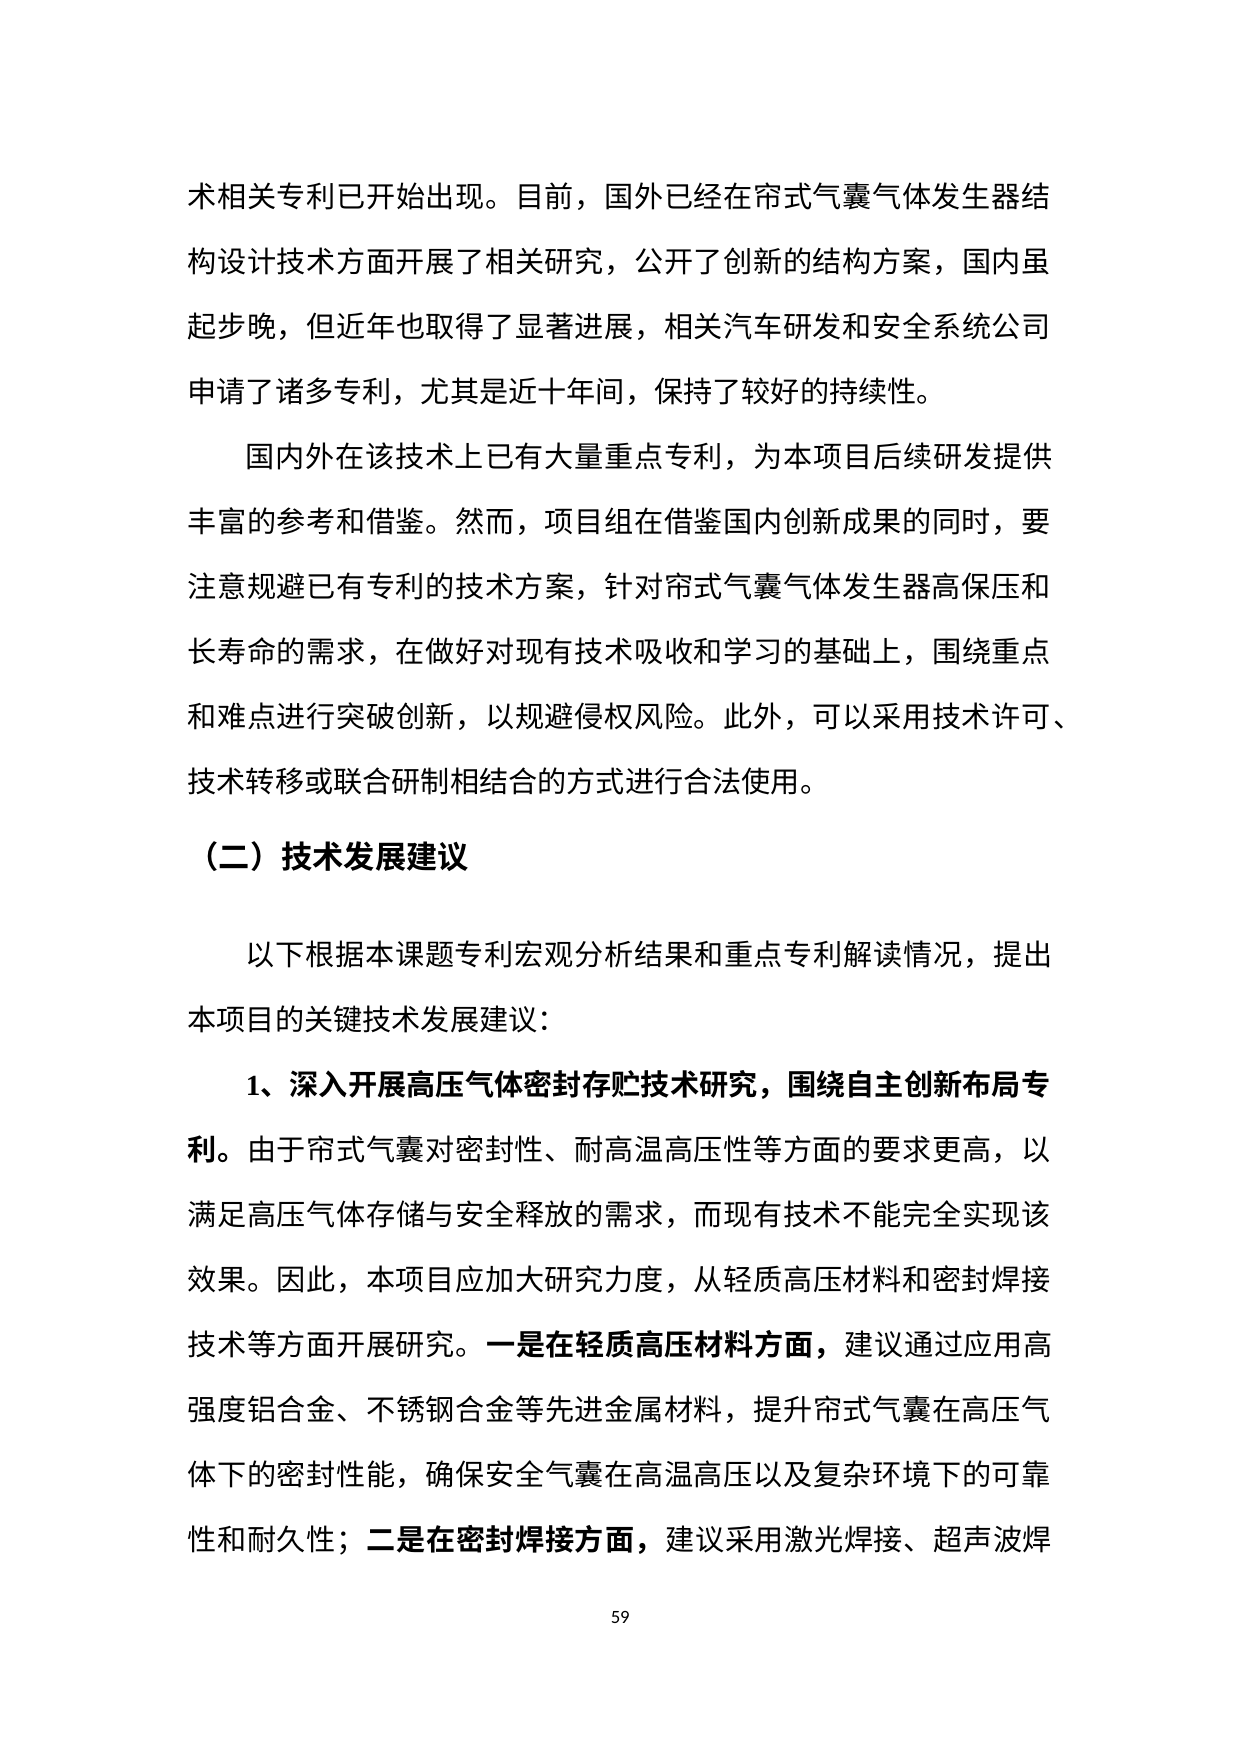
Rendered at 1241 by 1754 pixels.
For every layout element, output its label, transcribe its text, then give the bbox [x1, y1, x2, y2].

text 以下根据本课题专利宏观分析结果和重点专利解读情况，提出本项目的关键技术发展建议： [187, 920, 1053, 1050]
text 国内外在该技术上已有大量重点专利，为本项目后续研发提供丰富的参考和借鉴。然而，项目组在借鉴国内创新成果的同时，要注意规避已有专利的技术方案，针对帘式气囊气体发生器高保压和长寿命的需求，在做好对现有技术吸收和学习的基础上，围绕重点和难点进行突破创新，以规避侵权风险。此外，可以采用技术许可、技术转移或联合研制相结合的方式进行合法使用。 [187, 422, 1053, 812]
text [187, 1050, 1053, 1570]
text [187, 162, 1053, 422]
text （二）技术发展建议 [187, 822, 1053, 887]
